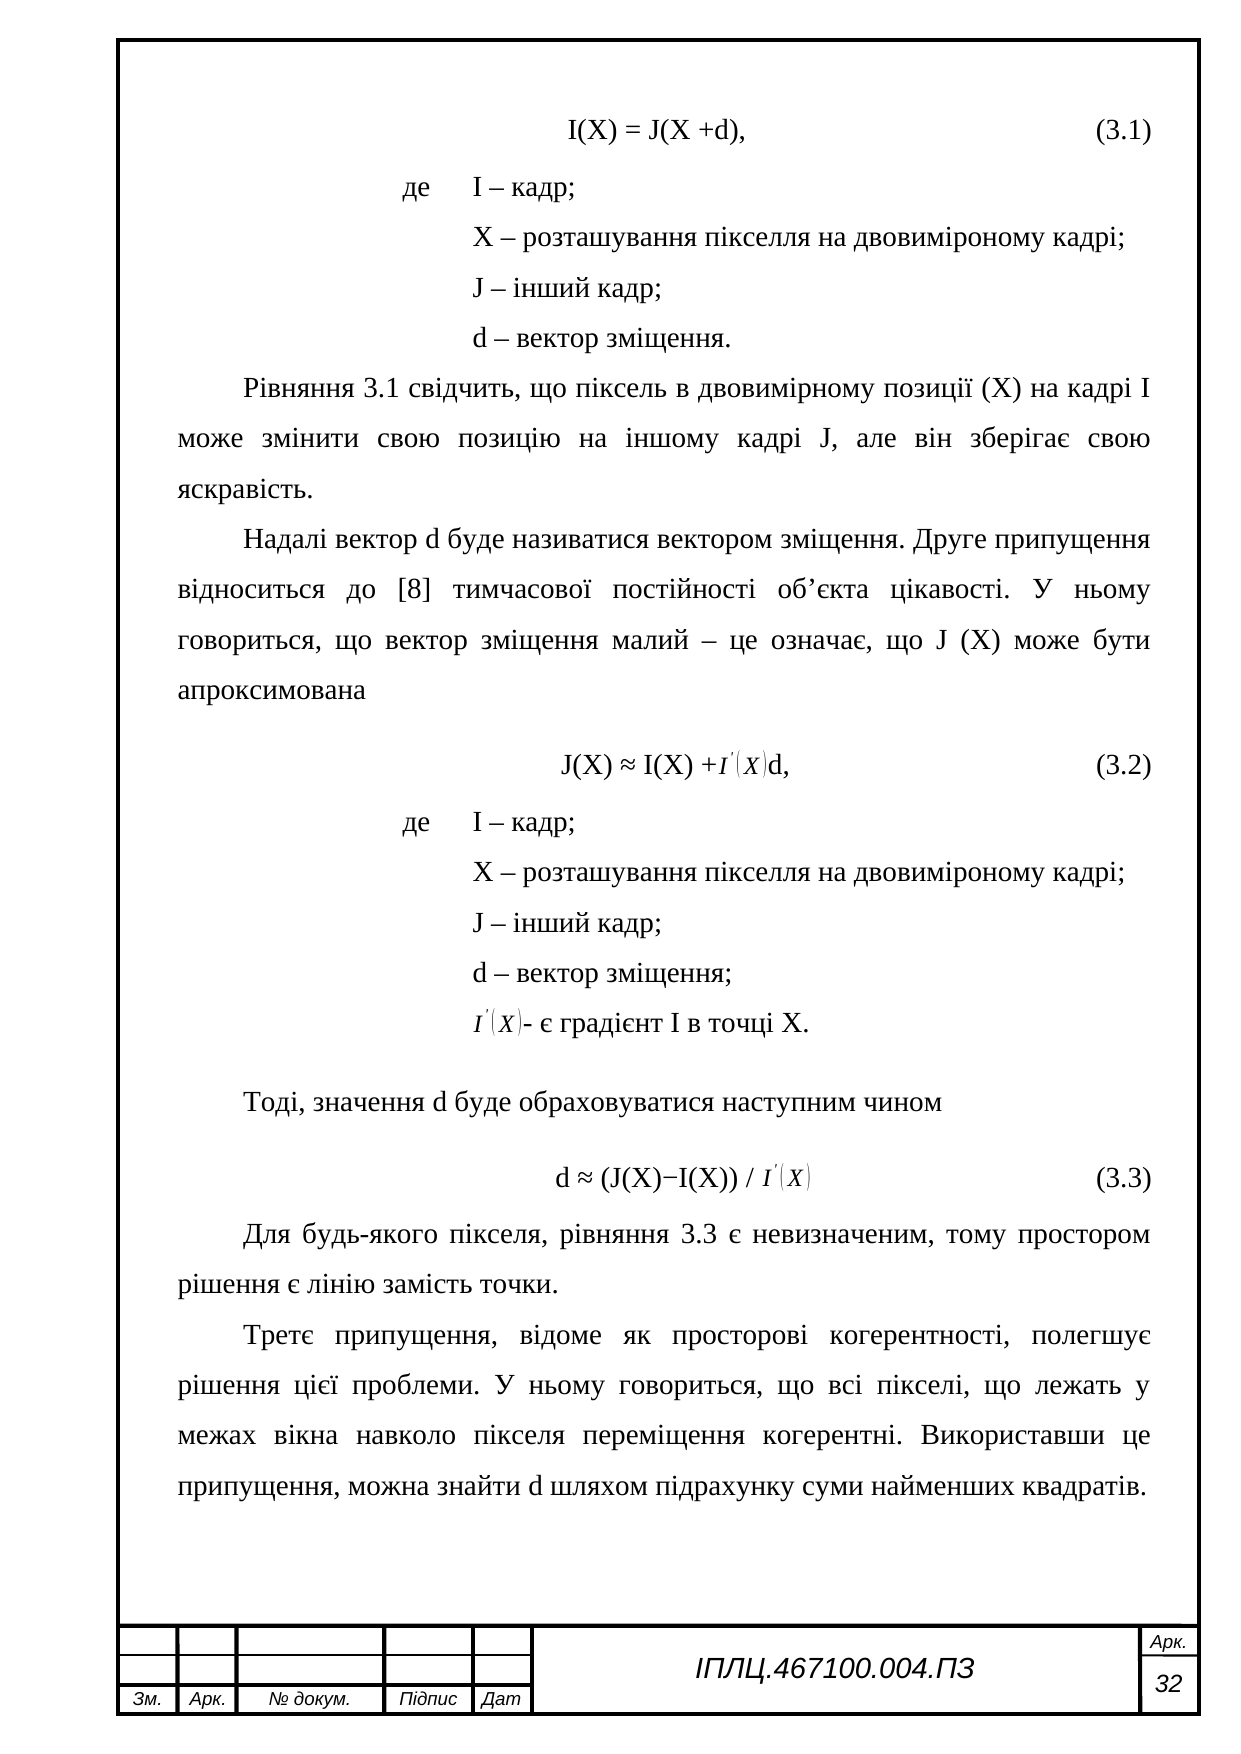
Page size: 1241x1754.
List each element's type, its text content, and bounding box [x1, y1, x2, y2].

text J – інший кадр; [177, 905, 1152, 938]
text J – інший кадр; [177, 270, 1152, 303]
text Надалі вектор d буде називатися вектором зміщення. Друге припущення відноситься до [8] тимчасової постійності об’єкта цікавості. У ньому говориться, що вектор зміщення малий – це означає, що J (X) може бути апроксимована [177, 521, 1152, 706]
text d – вектор зміщення. [177, 320, 1152, 353]
text Третє припущення, відоме як просторові когерентності, полегшує рішення цієї проблеми. У ньому говориться, що всі пікселі, що лежать у межах вікна навколо пікселя переміщення когерентні. Використавши це припущення, можна знайти d шляхом підрахунку суми найменших квадратів. [177, 1317, 1152, 1501]
text Для будь-якого пікселя, рівняння 3.3 є невизначеним, тому простором рішення є лінію замість точки. [177, 1216, 1152, 1300]
subtitle J(X) ≈ I(X) +d, (3.2) [177, 747, 1152, 781]
subtitle d ≈ (J(X)−I(X)) / (3.3) [177, 1160, 1152, 1193]
text де I – кадр; [177, 169, 1152, 203]
text - є градієнт I в точці X. [177, 1005, 1152, 1039]
text Рівняння 3.1 свідчить, що піксель в двовимірному позиції (X) на кадрі I може змінити свою позицію на іншому кадрі J, але він зберігає свою яскравість. [177, 370, 1152, 504]
text де I – кадр; [177, 804, 1152, 838]
subtitle I(X) = J(X +d), (3.1) [177, 112, 1152, 146]
text d – вектор зміщення; [177, 955, 1152, 988]
text Тоді, значення d буде обраховуватися наступним чином [177, 1084, 1152, 1118]
text X – розташування пікселля на двовиміроному кадрі; [177, 854, 1152, 888]
text X – розташування пікселля на двовиміроному кадрі; [177, 219, 1152, 253]
